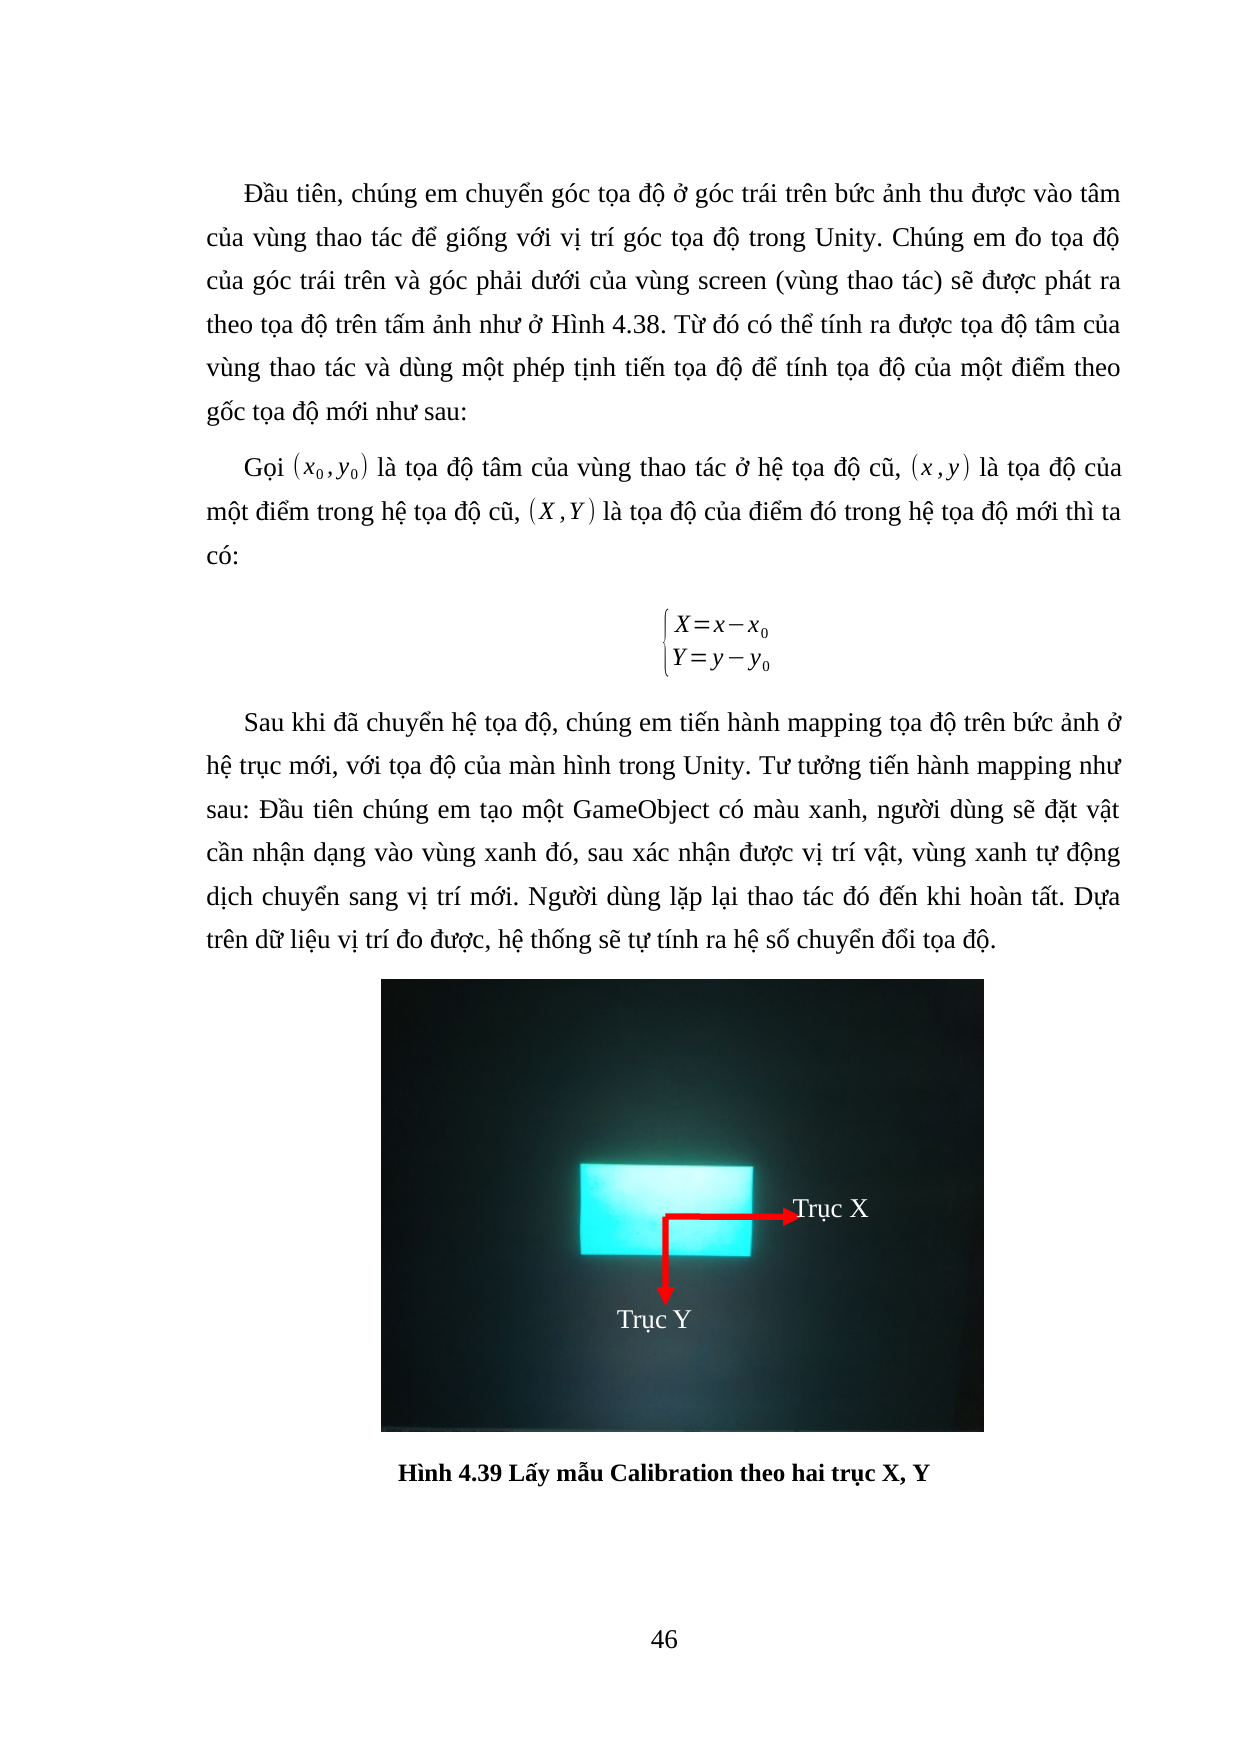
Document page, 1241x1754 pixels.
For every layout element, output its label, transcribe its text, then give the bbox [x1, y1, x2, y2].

picture [381, 979, 984, 1432]
text Sau khi đã chuyển hệ tọa độ, chúng em tiến hành mapping tọa độ trên bức ảnh ở hệ trục mới, với tọa độ của màn hình trong Unity. Tư tưởng tiến hành mapping như sau: Đầu tiên chúng em tạo một GameObject có màu xanh, người dùng sẽ đặt vật cần nhận dạng vào vùng xanh đó, sau xác nhận được vị trí vật, vùng xanh tự động dịch chuyển sang vị trí mới. Người dùng lặp lại thao tác đó đến khi hoàn tất. Dựa trên dữ liệu vị trí đo được, hệ thống sẽ tự tính ra hệ số chuyển đổi tọa độ. [206, 706, 1122, 955]
text Gọi là tọa độ tâm của vùng thao tác ở hệ tọa độ cũ, là tọa độ của một điểm trong hệ tọa độ cũ, là tọa độ của điểm đó trong hệ tọa độ mới thì ta có: [206, 451, 1122, 570]
